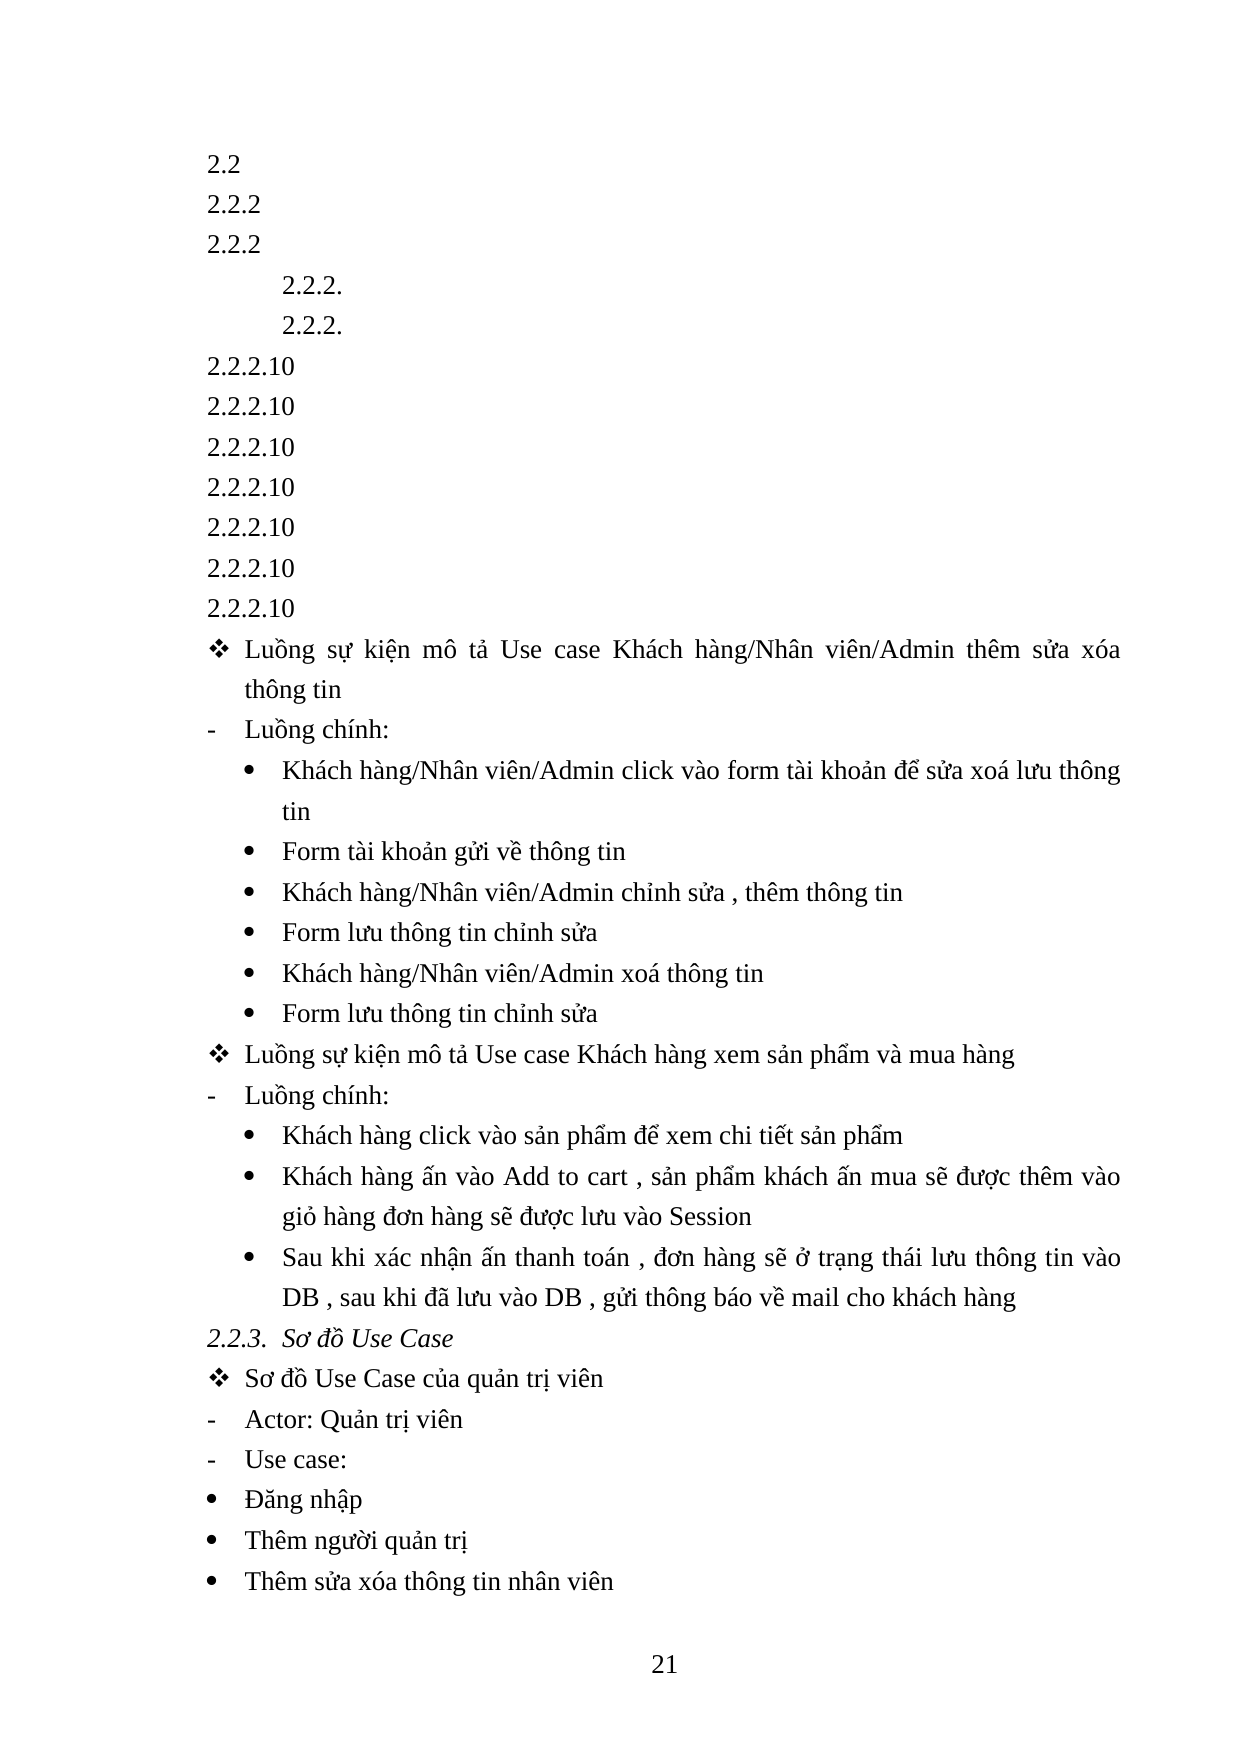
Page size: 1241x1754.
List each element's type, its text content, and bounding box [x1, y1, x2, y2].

list Thêm người quản trị [207, 1524, 1122, 1555]
list Thêm sửa xóa thông tin nhân viên [207, 1565, 1122, 1596]
list Khách hàng ấn vào Add to cart , sản phẩm khách ấn mua sẽ được thêm vào giỏ hàng đơn hàng sẽ được lưu vào Session [244, 1160, 1122, 1231]
list Form lưu thông tin chỉnh sửa [244, 997, 1122, 1029]
list Đăng nhập [207, 1483, 1122, 1515]
list Luồng sự kiện mô tả Use case Khách hàng/Nhân viên/Admin thêm sửa xóa thông tin [207, 633, 1122, 704]
list Luồng sự kiện mô tả Use case Khách hàng xem sản phẩm và mua hàng [207, 1038, 1122, 1069]
list Khách hàng click vào sản phẩm để xem chi tiết sản phẩm [244, 1119, 1122, 1150]
list Actor: Quản trị viên [207, 1403, 1122, 1434]
list Khách hàng/Nhân viên/Admin click vào form tài khoản để sửa xoá lưu thông tin [244, 754, 1122, 826]
list Sau khi xác nhận ấn thanh toán , đơn hàng sẽ ở trạng thái lưu thông tin vào DB , sau khi đã lưu vào DB , gửi thông báo về mail cho khách hàng [244, 1241, 1122, 1312]
list Use case: [207, 1443, 1122, 1474]
subtitle Sơ đồ Use Case [207, 1322, 1122, 1353]
list Form lưu thông tin chỉnh sửa [244, 916, 1122, 947]
list Luồng chính: [207, 1079, 1122, 1110]
list Khách hàng/Nhân viên/Admin xoá thông tin [244, 957, 1122, 988]
list Form tài khoản gửi về thông tin [244, 835, 1122, 866]
list Luồng chính: [207, 714, 1122, 745]
list Sơ đồ Use Case của quản trị viên [207, 1362, 1122, 1393]
list Khách hàng/Nhân viên/Admin chỉnh sửa , thêm thông tin [244, 876, 1122, 907]
